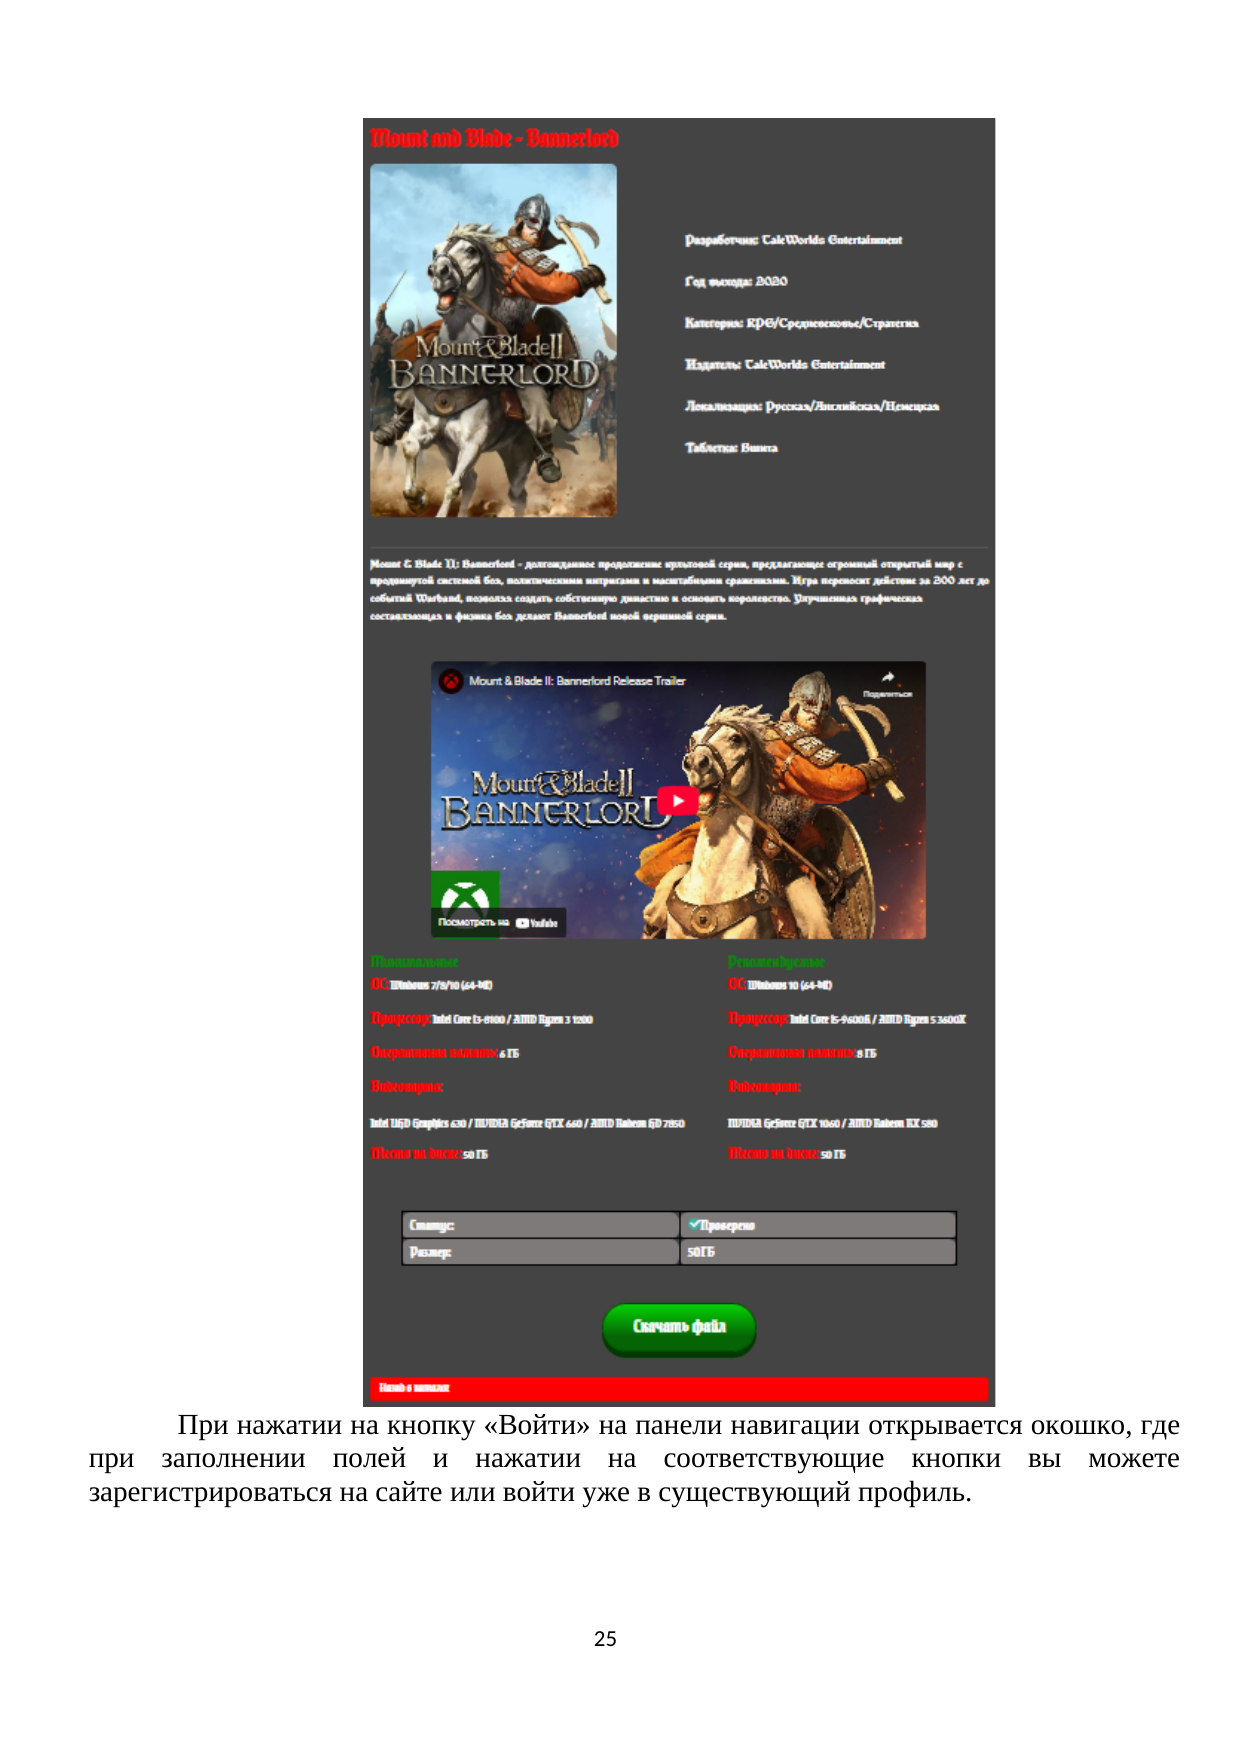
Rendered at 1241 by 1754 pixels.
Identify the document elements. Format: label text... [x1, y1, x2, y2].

text При нажатии на кнопку «Войти» на панели навигации открывается окошко, где при заполнении полей и нажатии на соответствующие кнопки вы можете зарегистрироваться на сайте или войти уже в существующий профиль. [88, 1407, 1181, 1507]
picture [363, 118, 996, 1407]
